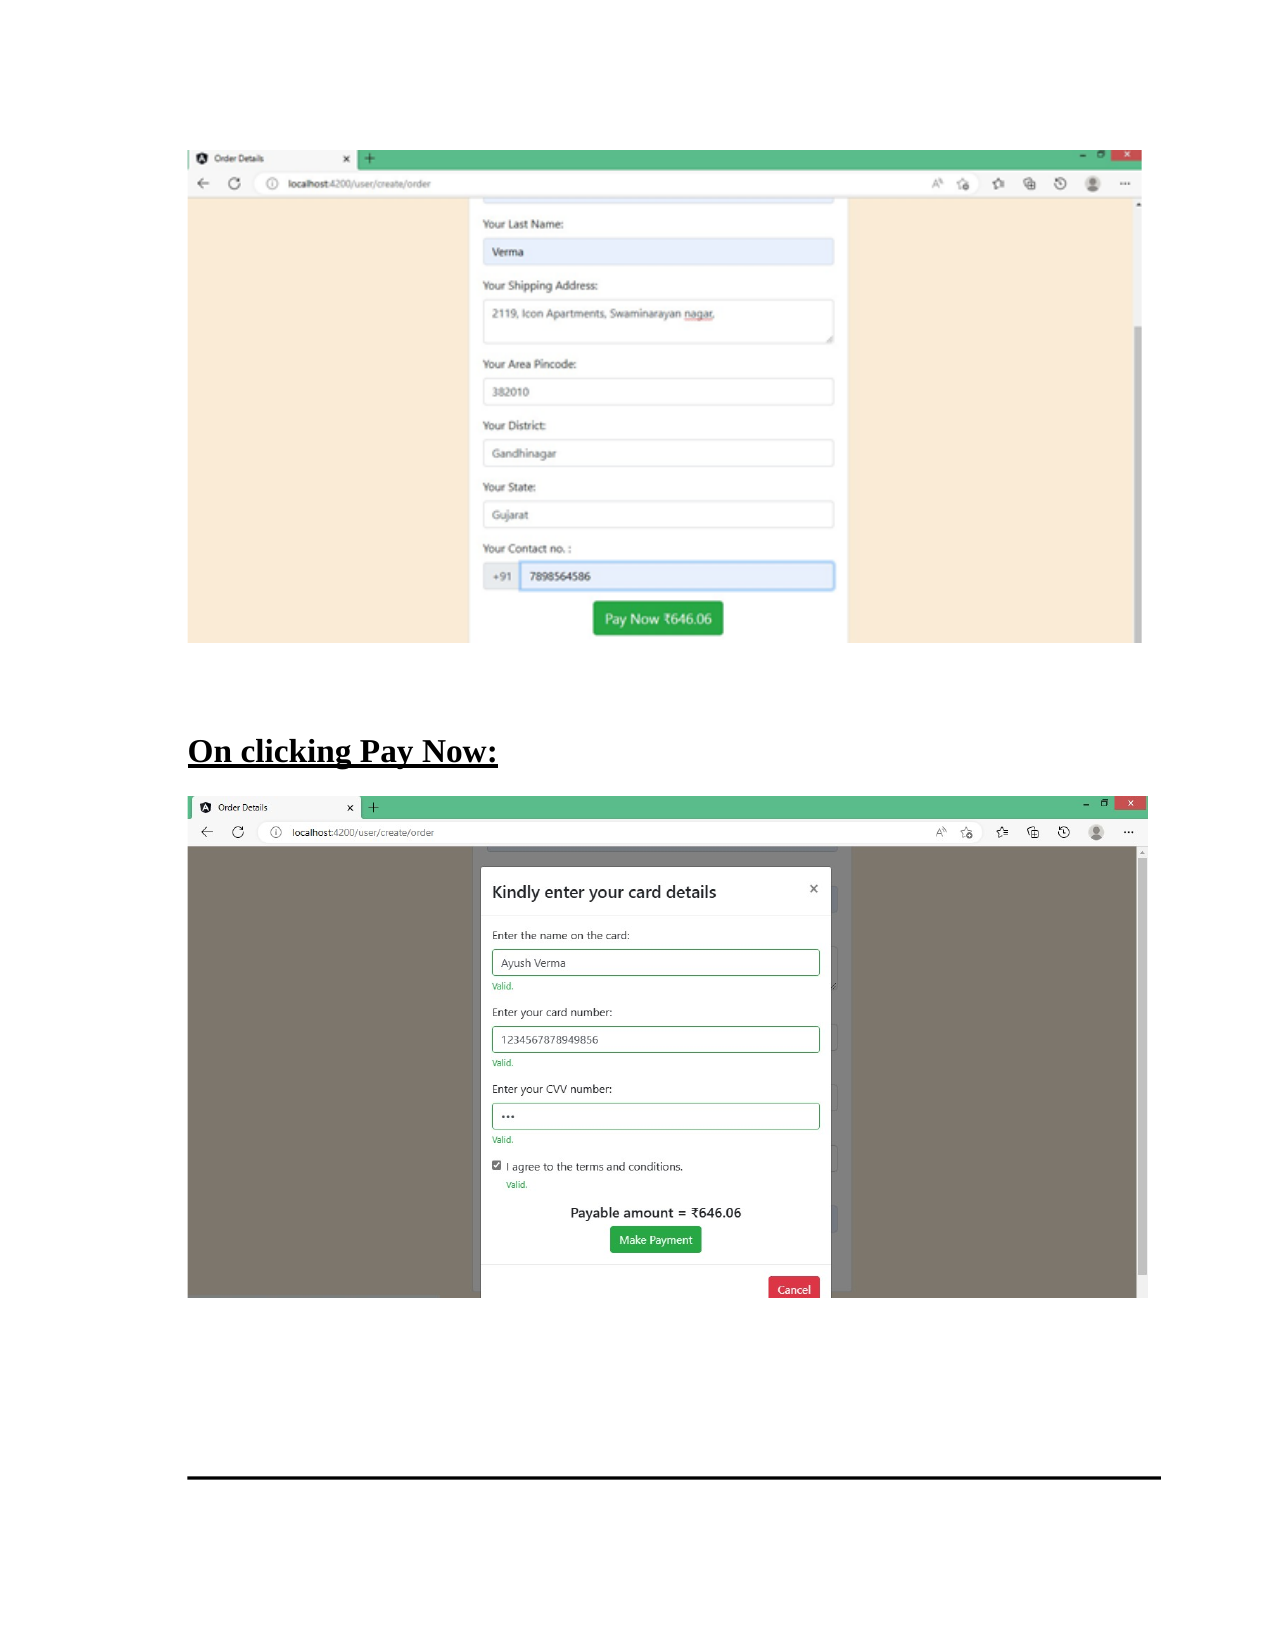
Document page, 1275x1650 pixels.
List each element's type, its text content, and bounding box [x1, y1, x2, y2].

text On clicking Pay Now: [187, 731, 1173, 770]
picture [187, 150, 1142, 643]
picture [187, 796, 1148, 1298]
